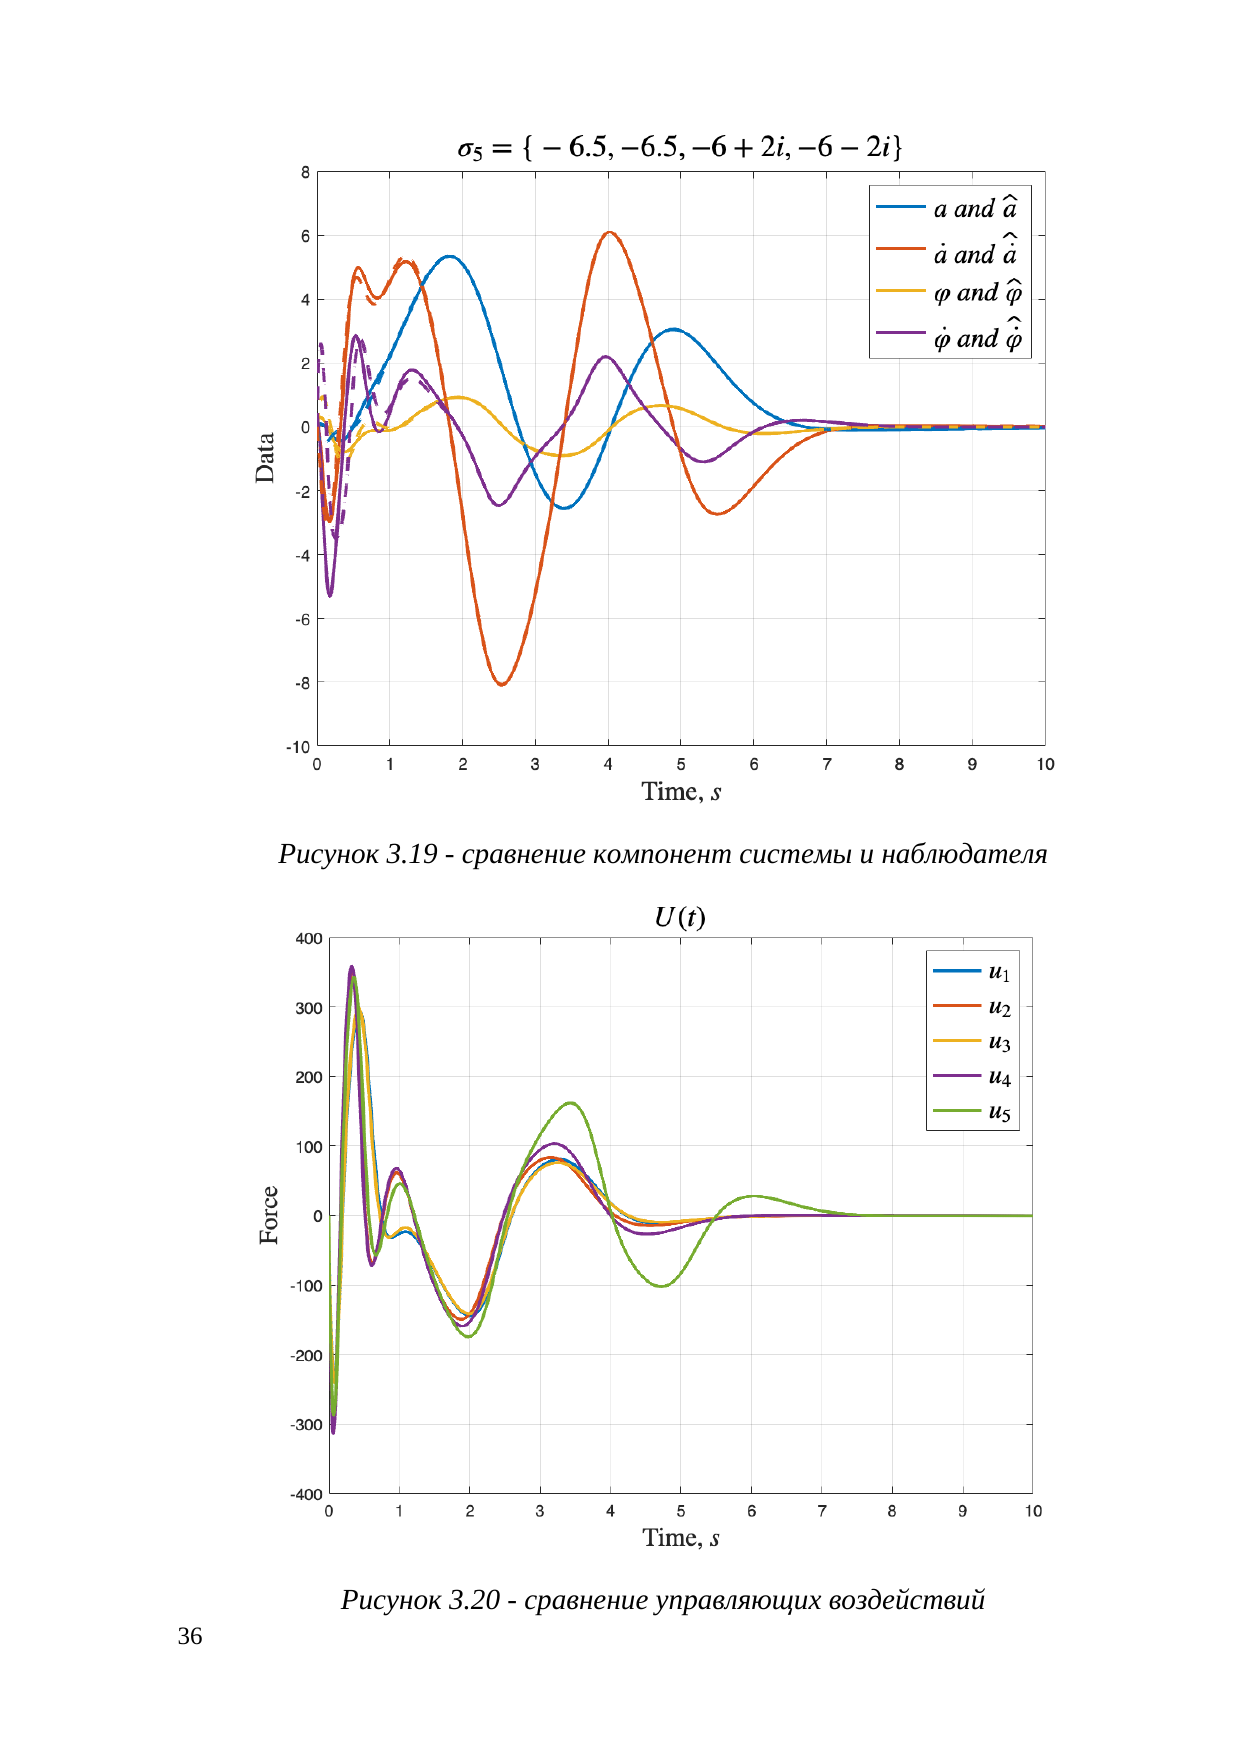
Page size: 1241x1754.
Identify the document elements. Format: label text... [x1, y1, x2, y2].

picture [210, 886, 1119, 1568]
text Рисунок 3.20 - сравнение управляющих воздействий [177, 1582, 1152, 1616]
text Рисунок 3.19 - сравнение компонент системы и наблюдателя [177, 837, 1152, 870]
picture [194, 118, 1134, 823]
